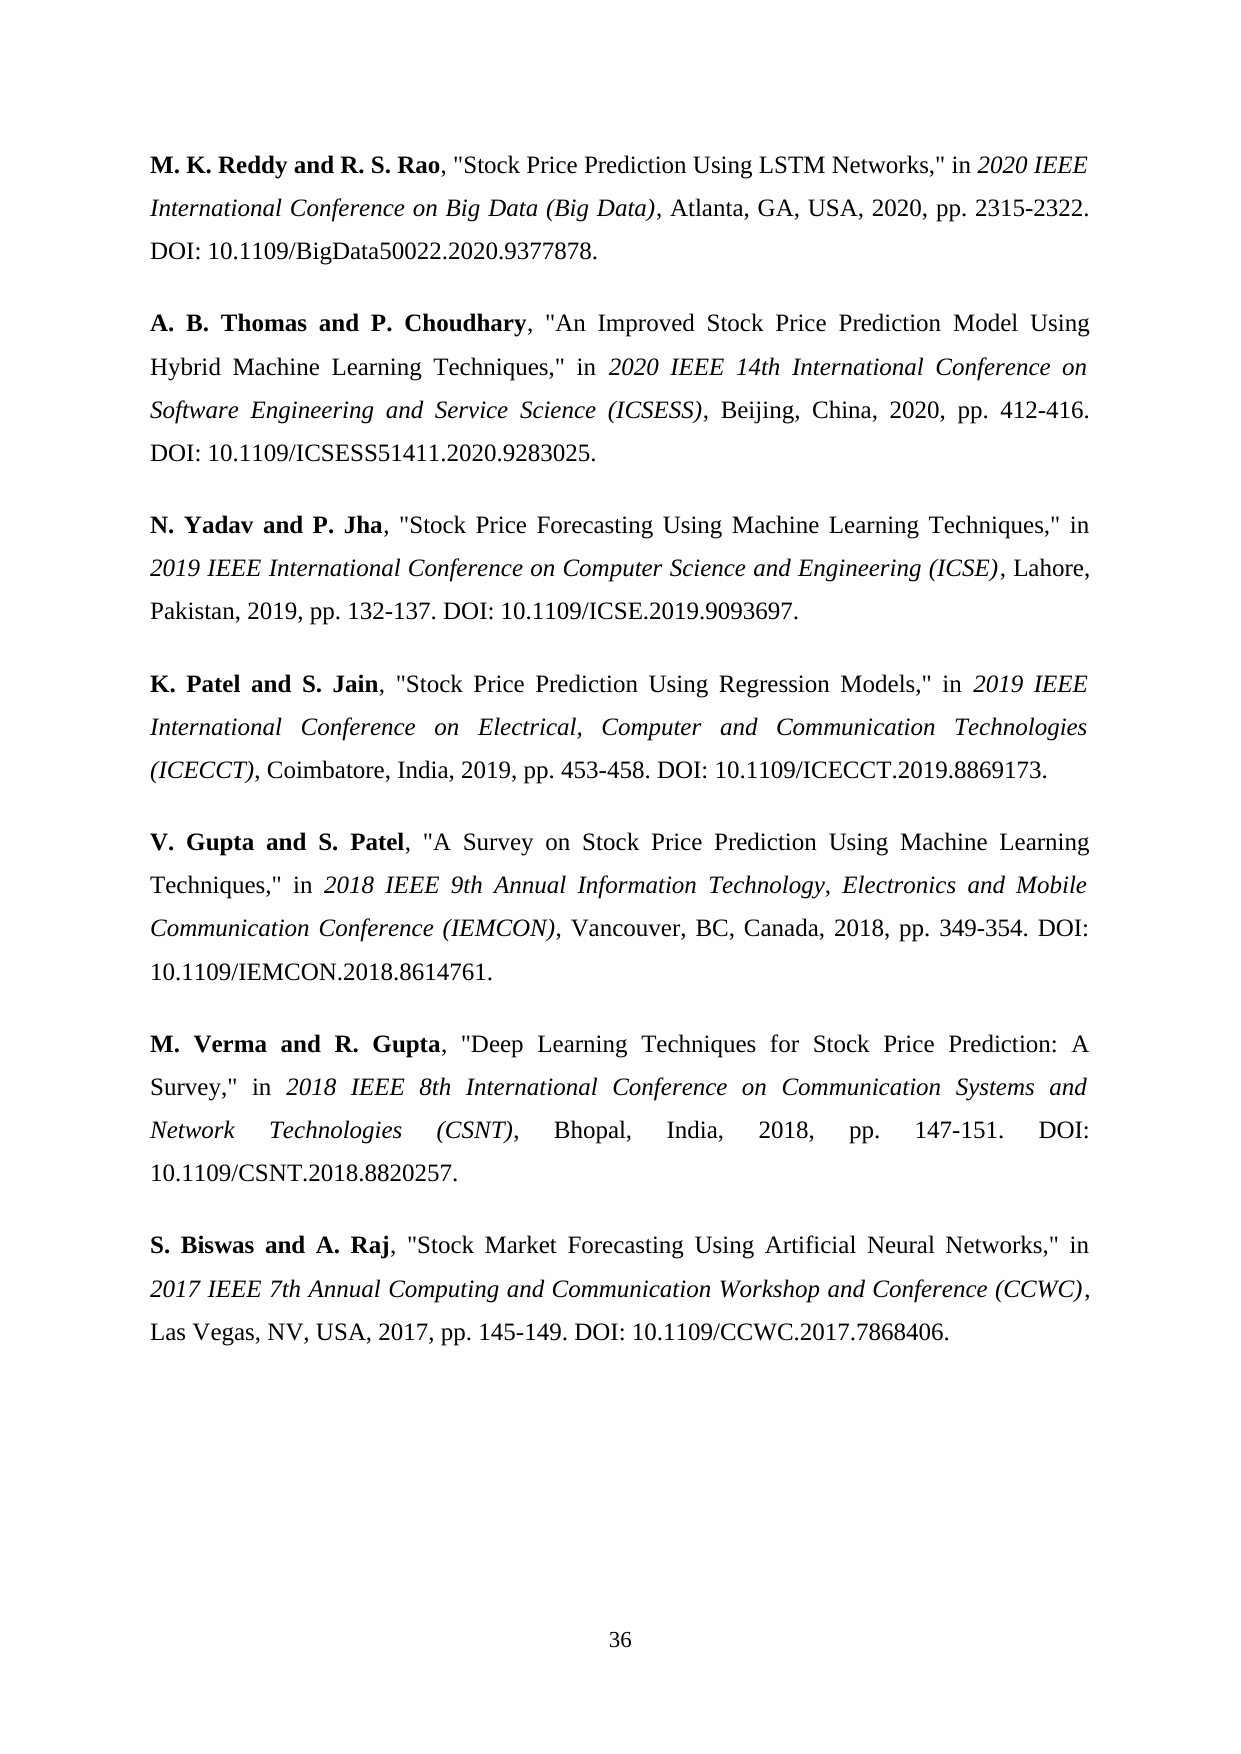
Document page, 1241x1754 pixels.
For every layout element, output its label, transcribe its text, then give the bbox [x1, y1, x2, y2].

text N. Yadav and P. Jha, "Stock Price Forecasting Using Machine Learning Techniques," in 2019 IEEE International Conference on Computer Science and Engineering (ICSE), Lahore, Pakistan, 2019, pp. 132-137. DOI: 10.1109/ICSE.2019.9093697. [150, 510, 1090, 625]
text V. Gupta and S. Patel, "A Survey on Stock Price Prediction Using Machine Learning Techniques," in 2018 IEEE 9th Annual Information Technology, Electronics and Mobile Communication Conference (IEMCON), Vancouver, BC, Canada, 2018, pp. 349-354. DOI: 10.1109/IEMCON.2018.8614761. [150, 827, 1090, 985]
text A. B. Thomas and P. Choudhary, "An Improved Stock Price Prediction Model Using Hybrid Machine Learning Techniques," in 2020 IEEE 14th International Conference on Software Engineering and Service Science (ICSESS), Beijing, China, 2020, pp. 412-416. DOI: 10.1109/ICSESS51411.2020.9283025. [150, 308, 1090, 467]
text S. Biswas and A. Raj, "Stock Market Forecasting Using Artificial Neural Networks," in 2017 IEEE 7th Annual Computing and Communication Workshop and Conference (CCWC), Las Vegas, NV, USA, 2017, pp. 145-149. DOI: 10.1109/CCWC.2017.7868406. [150, 1231, 1090, 1346]
text M. Verma and R. Gupta, "Deep Learning Techniques for Stock Price Prediction: A Survey," in 2018 IEEE 8th International Conference on Communication Systems and Network Technologies (CSNT), Bhopal, India, 2018, pp. 147-151. DOI: 10.1109/CSNT.2018.8820257. [150, 1029, 1090, 1187]
text K. Patel and S. Jain, "Stock Price Prediction Using Regression Models," in 2019 IEEE International Conference on Electrical, Computer and Communication Technologies (ICECCT), Coimbatore, India, 2019, pp. 453-458. DOI: 10.1109/ICECCT.2019.8869173. [150, 669, 1090, 784]
text M. K. Reddy and R. S. Rao, "Stock Price Prediction Using LSTM Networks," in 2020 IEEE International Conference on Big Data (Big Data), Atlanta, GA, USA, 2020, pp. 2315-2322. DOI: 10.1109/BigData50022.2020.9377878. [150, 150, 1090, 265]
